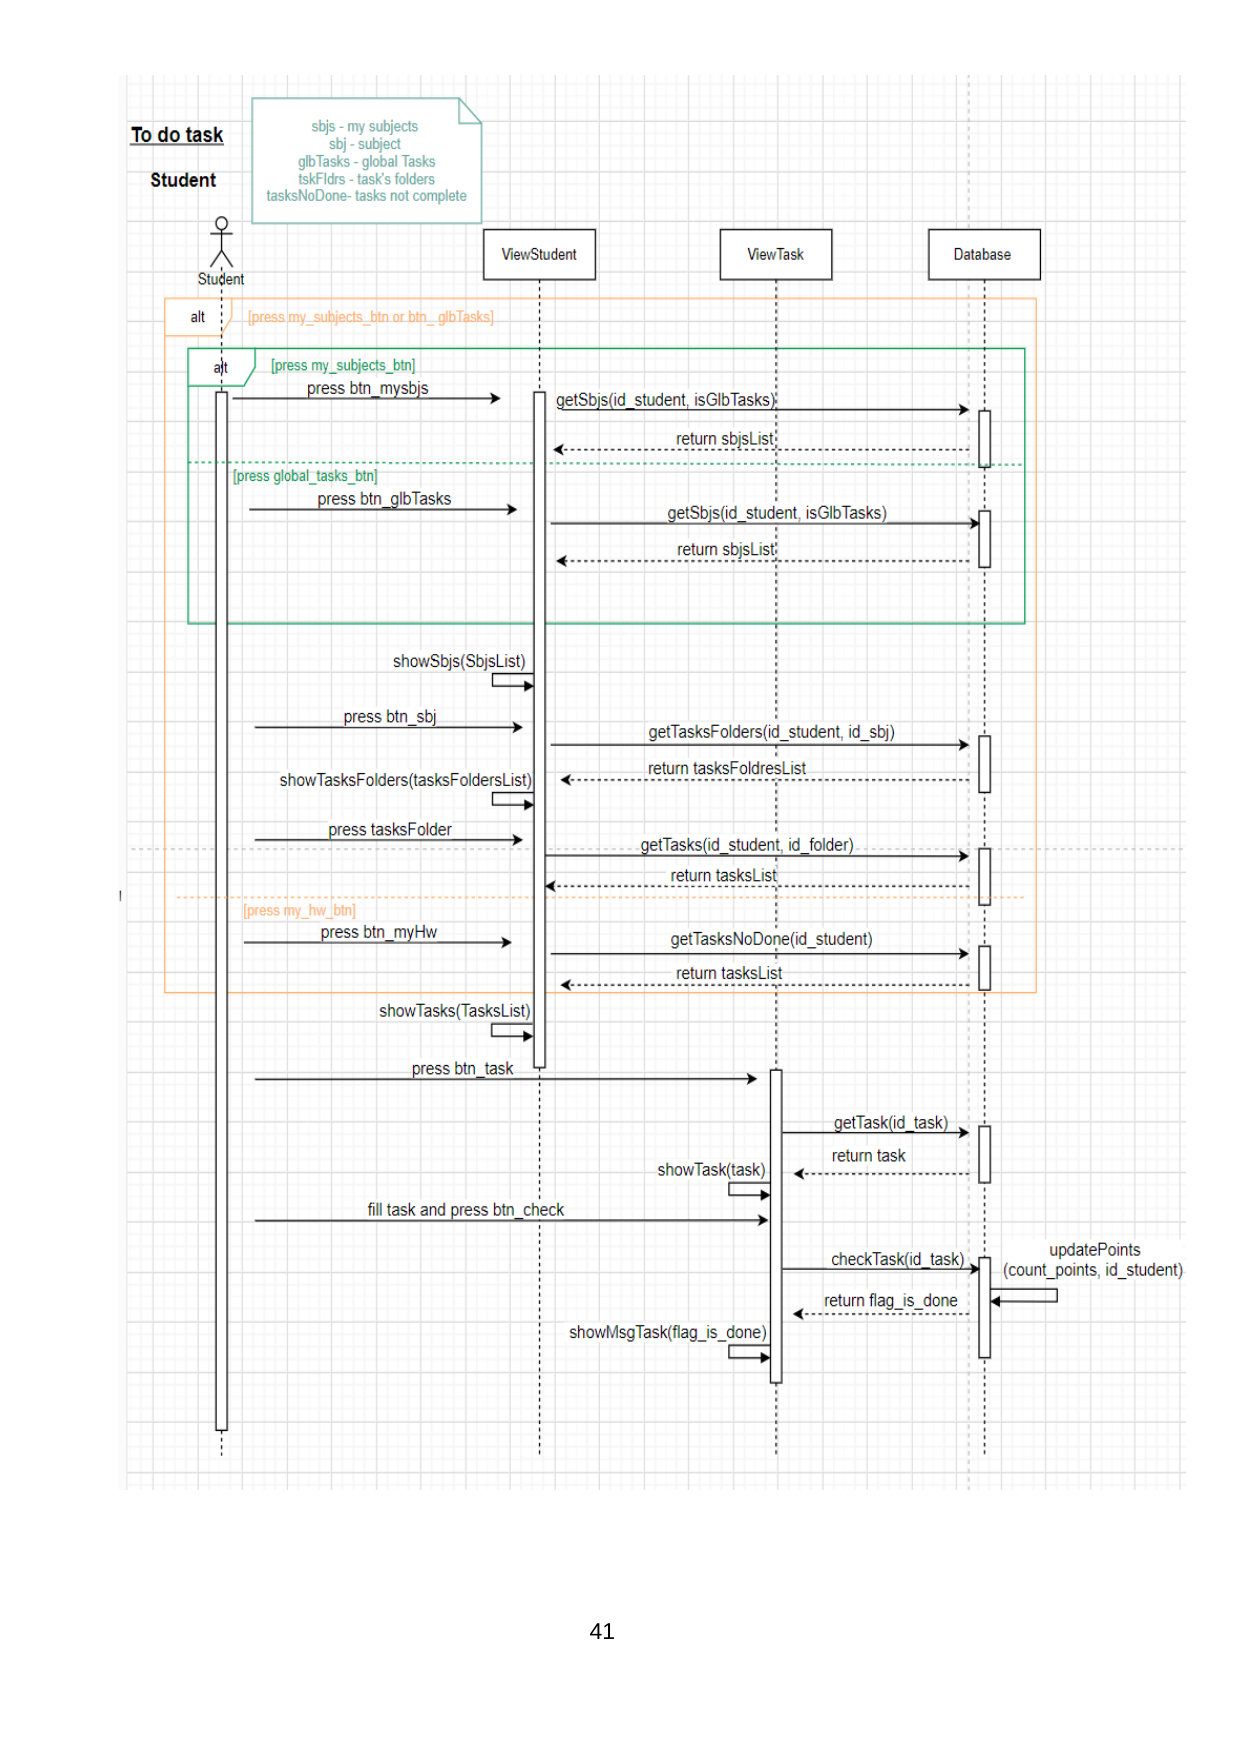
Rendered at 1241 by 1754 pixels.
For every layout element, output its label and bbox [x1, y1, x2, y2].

picture [118, 75, 1187, 1490]
